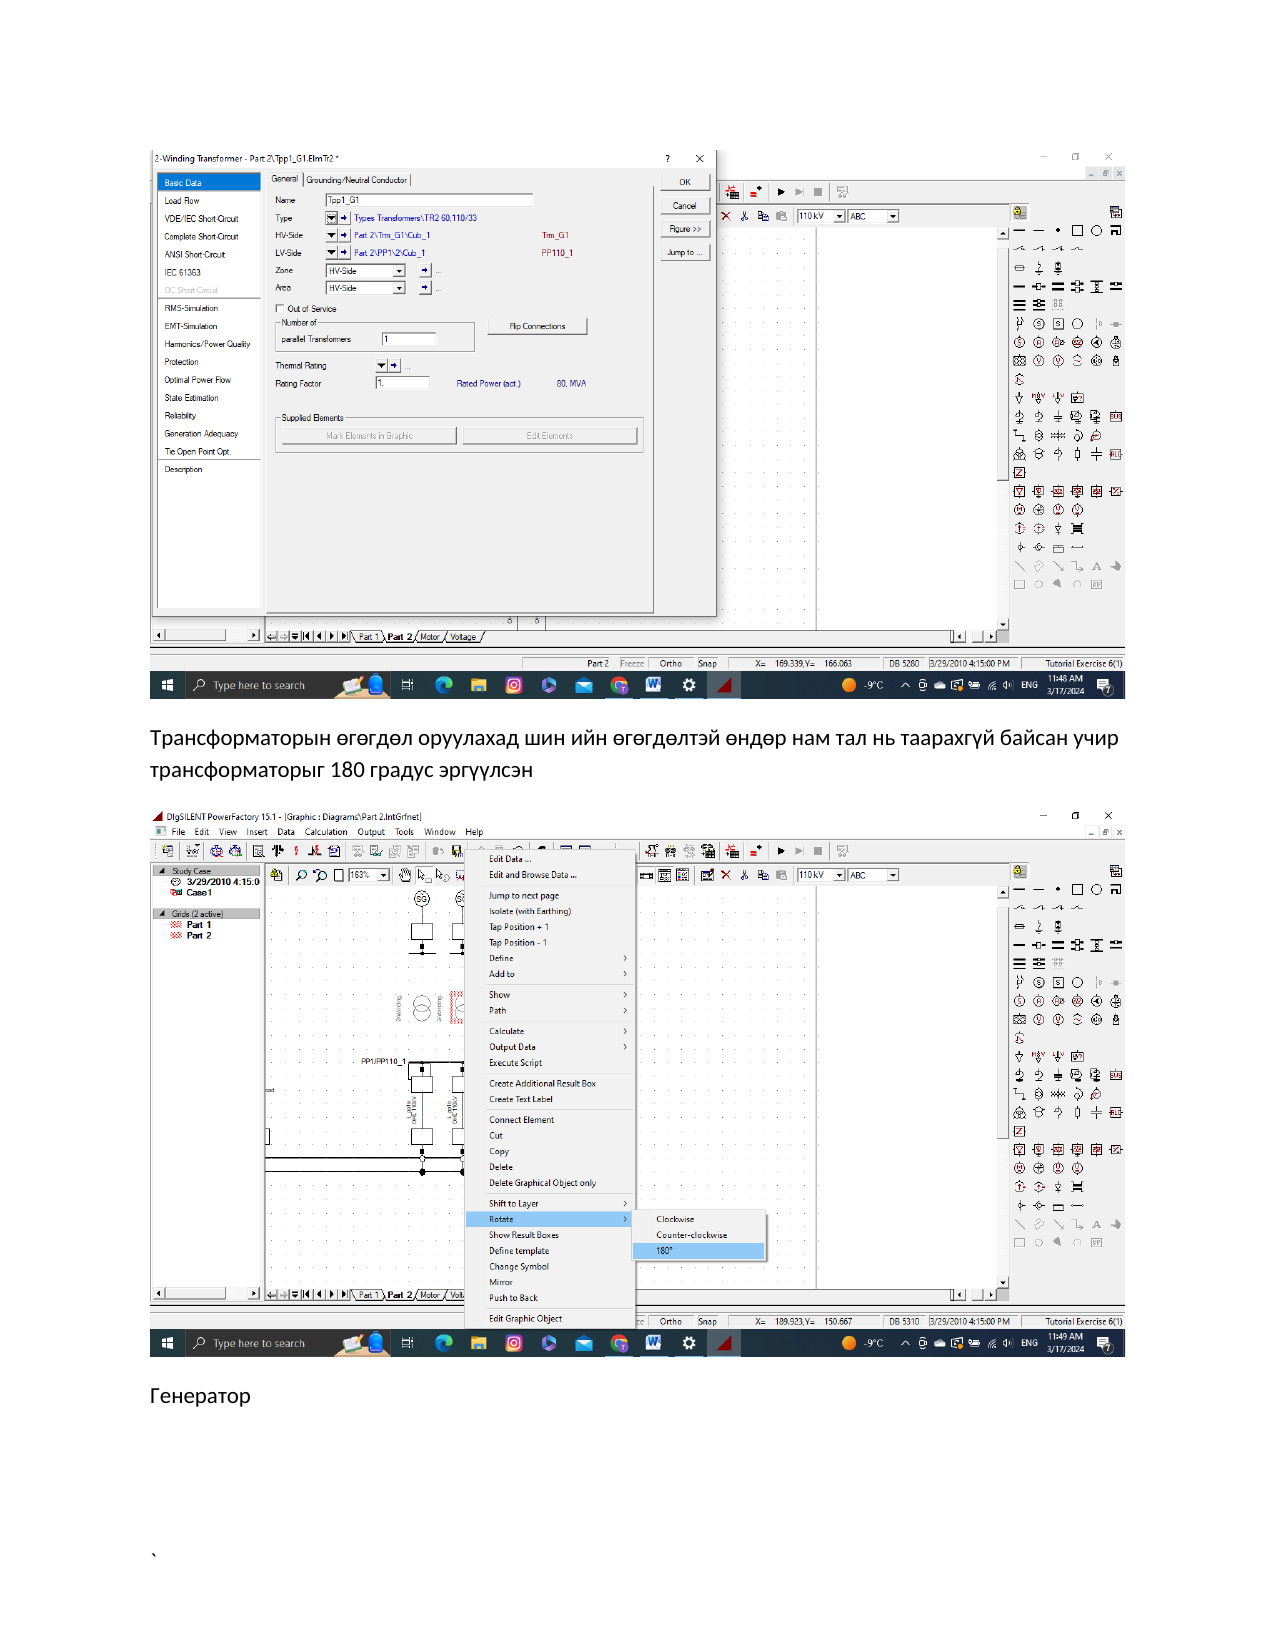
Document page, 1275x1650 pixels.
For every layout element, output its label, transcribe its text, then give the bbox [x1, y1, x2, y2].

picture [150, 150, 1125, 699]
text Трансформаторын өгөгдөл оруулахад шин ийн өгөгдөлтэй өндөр нам тал нь таарахгүй байсан учир трансформаторыг 180 градус эргүүлсэн [150, 723, 1125, 783]
text Генератор [150, 1381, 1125, 1409]
picture [150, 808, 1125, 1357]
